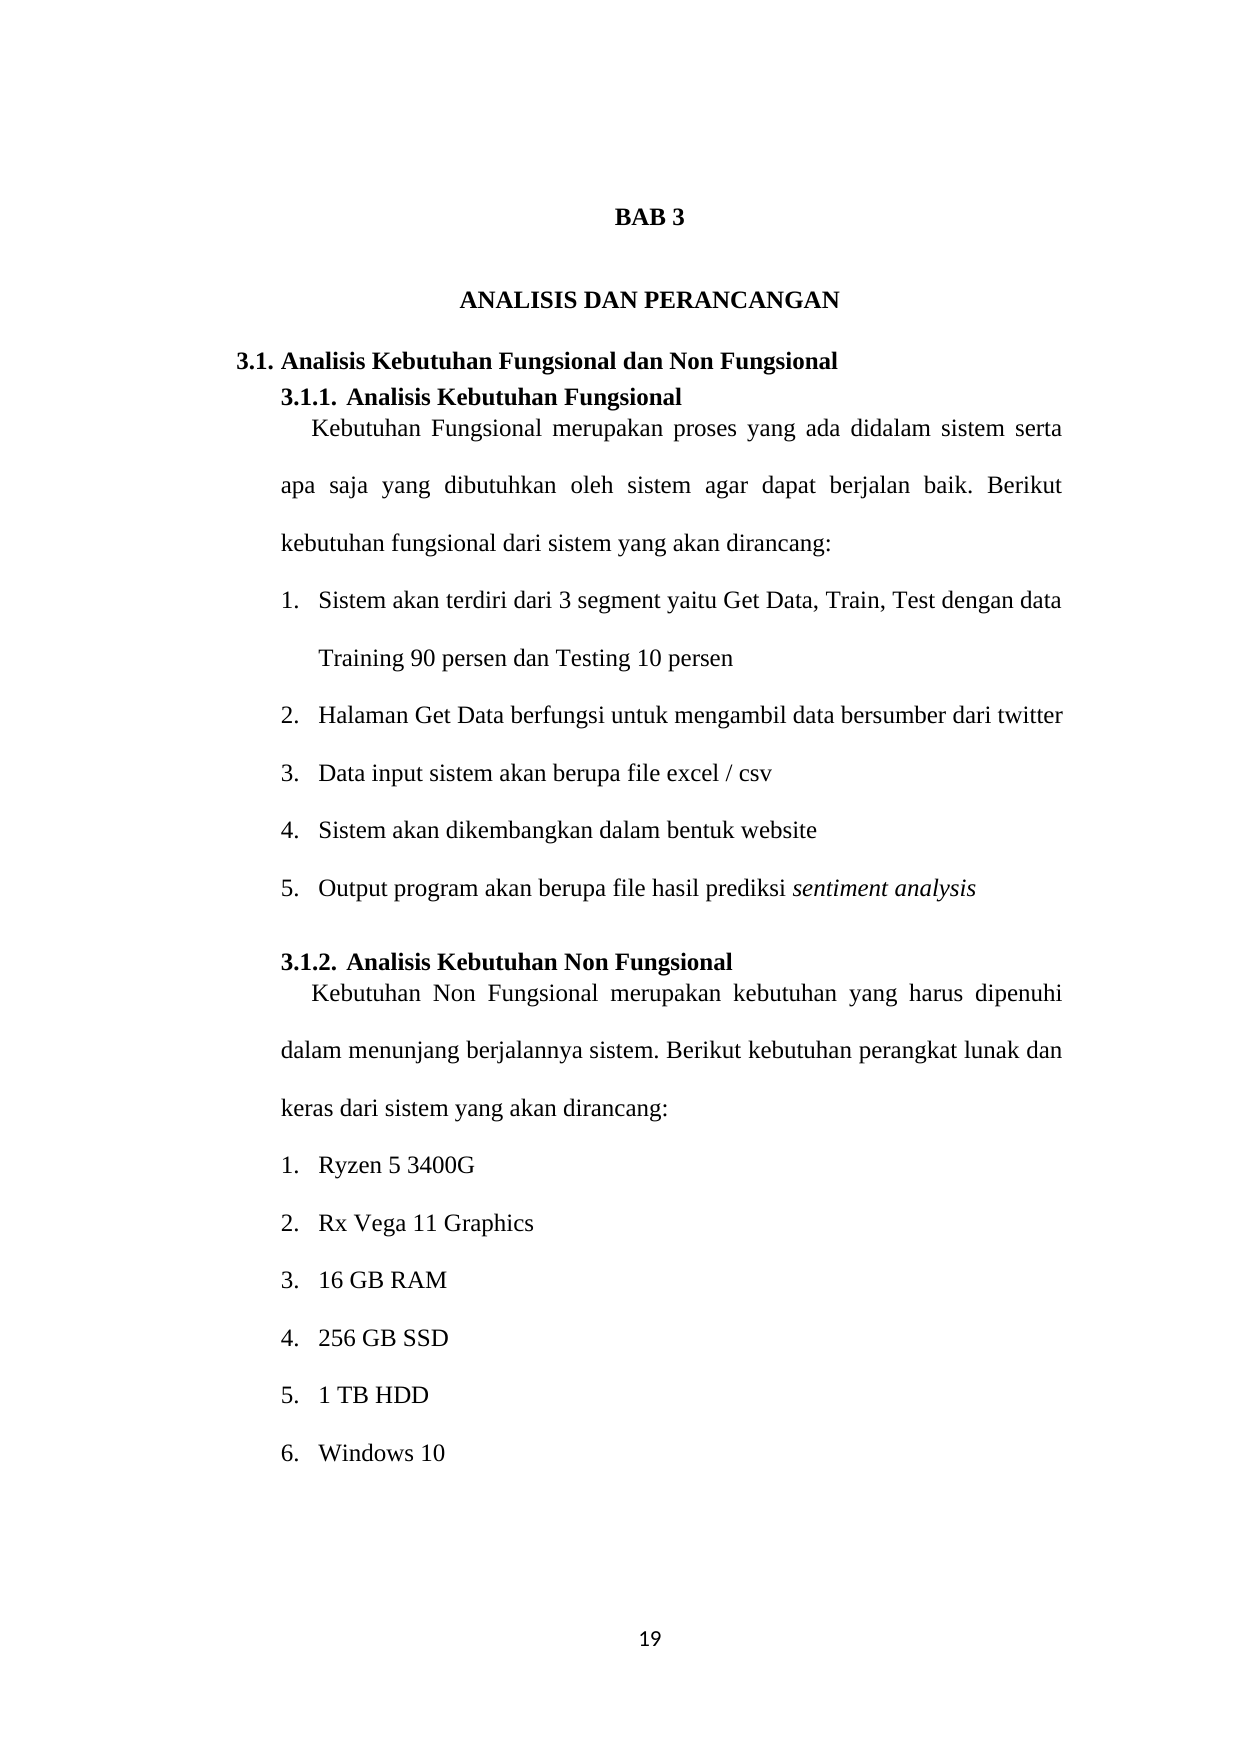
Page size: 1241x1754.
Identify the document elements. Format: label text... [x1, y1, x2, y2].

list 16 GB RAM [281, 1265, 1063, 1294]
list Sistem akan terdiri dari 3 segment yaitu Get Data, Train, Test dengan data Training 90 persen dan Testing 10 persen [281, 585, 1063, 671]
list Rx Vega 11 Graphics [281, 1208, 1063, 1237]
subtitle BAB 3 [236, 202, 1063, 231]
list Data input sistem akan berupa file excel / csv [281, 758, 1063, 786]
subtitle Analisis Kebutuhan Fungsional dan Non Fungsional [236, 346, 1063, 375]
list Ryzen 5 3400G [281, 1150, 1063, 1179]
subtitle ANALISIS DAN PERANCANGAN [236, 285, 1063, 313]
list Sistem akan dikembangkan dalam bentuk website [281, 815, 1063, 844]
list 1 TB HDD [281, 1380, 1063, 1409]
list Windows 10 [281, 1438, 1063, 1467]
list 256 GB SSD [281, 1323, 1063, 1352]
text Kebutuhan Fungsional merupakan proses yang ada didalam sistem serta apa saja yang dibutuhkan oleh sistem agar dapat berjalan baik. Berikut kebutuhan fungsional dari sistem yang akan dirancang: [281, 413, 1063, 556]
list Output program akan berupa file hasil prediksi sentiment analysis [281, 873, 1063, 901]
subtitle Analisis Kebutuhan Fungsional [281, 382, 1063, 410]
subtitle Analisis Kebutuhan Non Fungsional [281, 947, 1063, 976]
text Kebutuhan Non Fungsional merupakan kebutuhan yang harus dipenuhi dalam menunjang berjalannya sistem. Berikut kebutuhan perangkat lunak dan keras dari sistem yang akan dirancang: [281, 978, 1063, 1122]
list Halaman Get Data berfungsi untuk mengambil data bersumber dari twitter [281, 700, 1063, 729]
